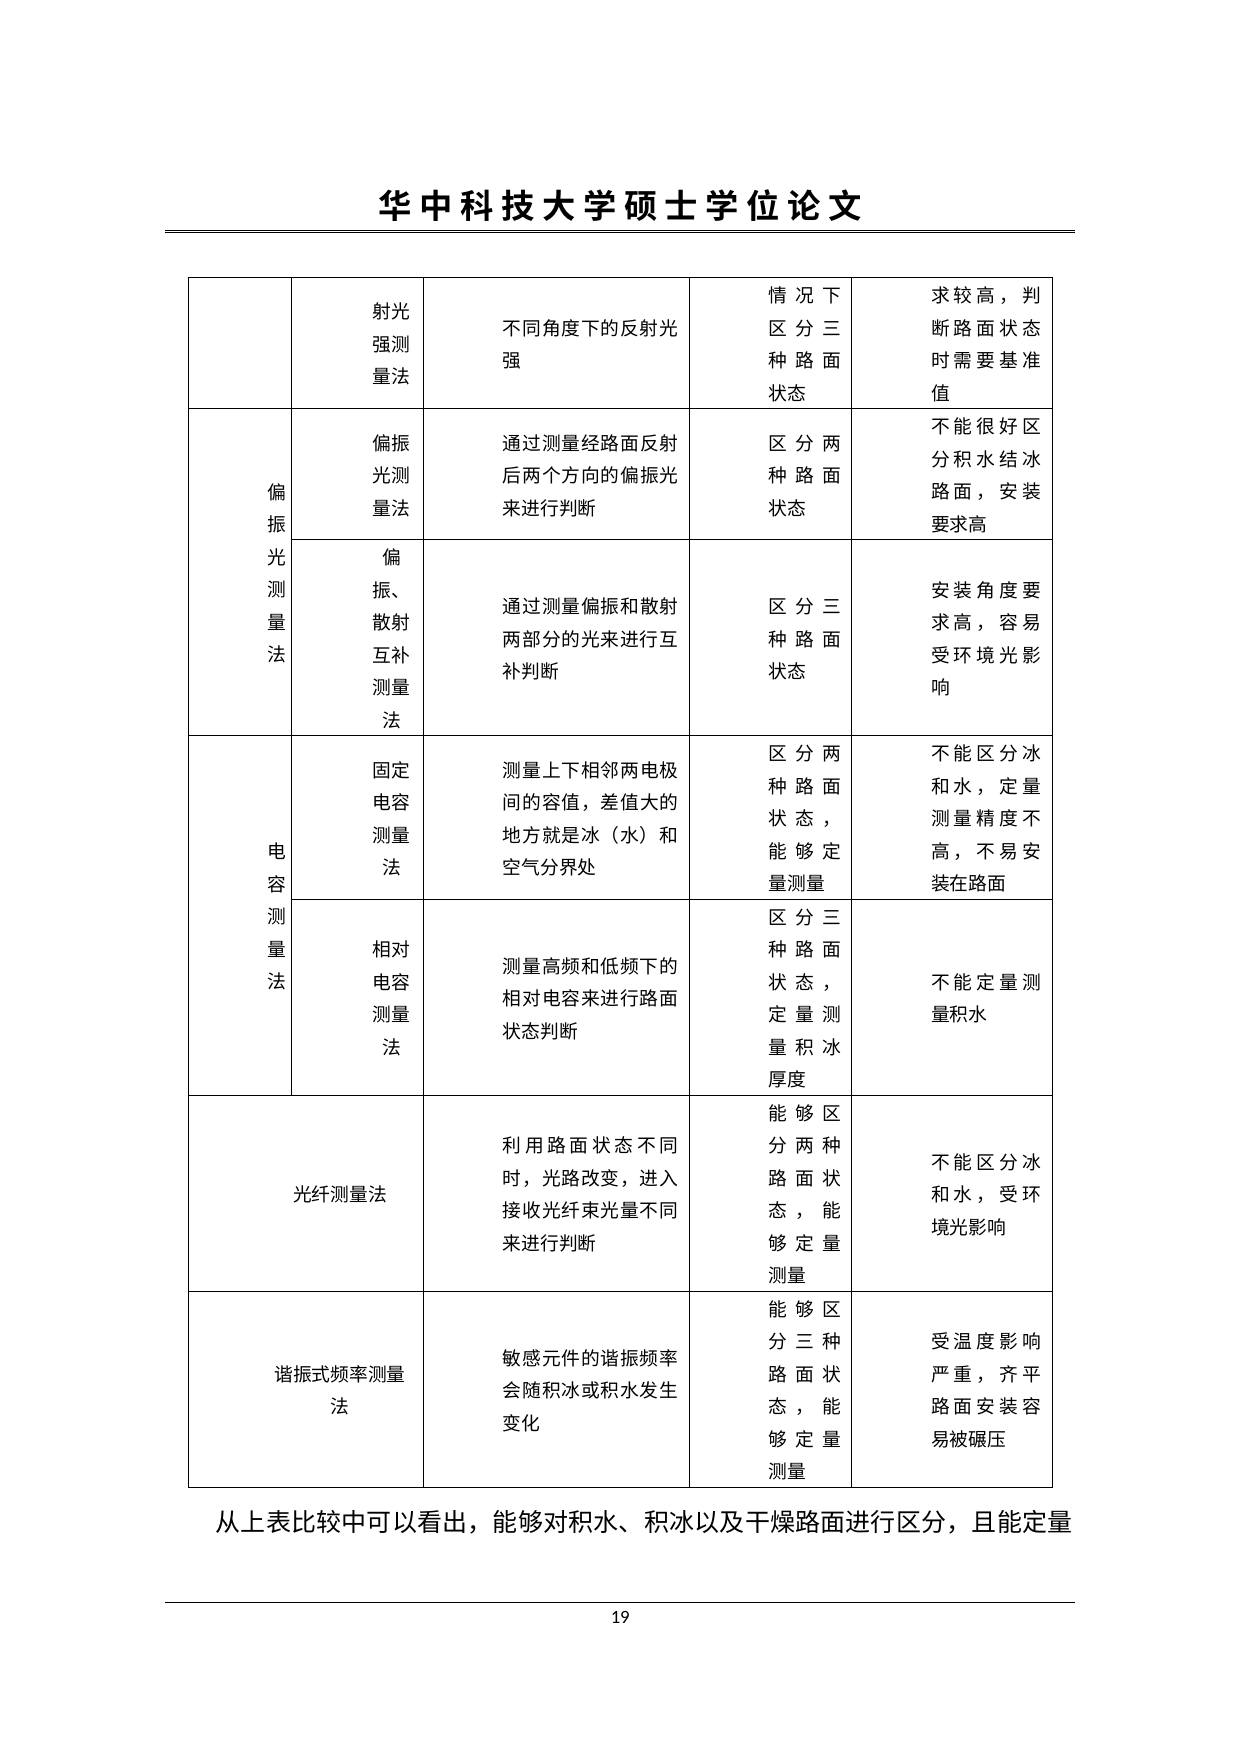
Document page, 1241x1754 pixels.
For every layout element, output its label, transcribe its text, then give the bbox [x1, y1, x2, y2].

table_cell 区分三种路面状态 [690, 540, 851, 735]
table_cell 不能很好区分积水结冰路面，安装要求高 [852, 409, 1052, 539]
table_cell 固定电容测量法 [292, 736, 423, 899]
table_cell 区分两种路面状态 [690, 409, 851, 539]
table_cell 区分两种路面状态，能够定量测量 [690, 736, 851, 899]
table_cell 利用路面状态不同时，光路改变，进入接收光纤束光量不同来进行判断 [424, 1096, 689, 1291]
table_cell 电容测量法 [189, 736, 291, 1095]
table_cell 区分三种路面状态，定量测量积冰厚度 [690, 900, 851, 1095]
table_cell 受温度影响严重，齐平路面安装容易被碾压 [852, 1292, 1052, 1487]
table_cell 光纤测量法 [189, 1096, 423, 1291]
table_cell 偏振光测量法 [292, 409, 423, 539]
table_cell 不能区分冰和水，定量测量精度不高，不易安装在路面 [852, 736, 1052, 899]
table_cell 在基准已知的情况下区分三种路面状态 [690, 278, 851, 408]
table_cell 通过测量经路面反射后两个方向的偏振光来进行判断 [424, 409, 689, 539]
table_cell 谐振式频率测量法 [189, 1292, 423, 1487]
table_cell 测量高频和低频下的相对电容来进行路面状态判断 [424, 900, 689, 1095]
table_cell 通过测量偏振和散射两部分的光来进行互补判断 [424, 540, 689, 735]
table_cell 敏感元件的谐振频率会随积冰或积水发生变化 [424, 1292, 689, 1487]
table_cell 偏振、散射互补测量法 [292, 540, 423, 735]
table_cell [424, 278, 689, 408]
table_cell 相对电容测量法 [292, 900, 423, 1095]
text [165, 1488, 1075, 1553]
table_cell 变角度反射光强测量法 [292, 278, 423, 408]
table_cell 能够区分两种路面状态，能够定量测量 [690, 1096, 851, 1291]
table_cell 能够区分三种路面状态，能够定量测量 [690, 1292, 851, 1487]
table_cell 不能定量测量积水 [852, 900, 1052, 1095]
table_cell 安装角度要求高，容易受环境光影响 [852, 540, 1052, 735]
table_cell 偏振光测量法 [189, 409, 291, 735]
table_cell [852, 278, 1052, 408]
table_cell 不能区分冰和水，受环境光影响 [852, 1096, 1052, 1291]
table_cell 测量上下相邻两电极间的容值，差值大的地方就是冰（水）和空气分界处 [424, 736, 689, 899]
